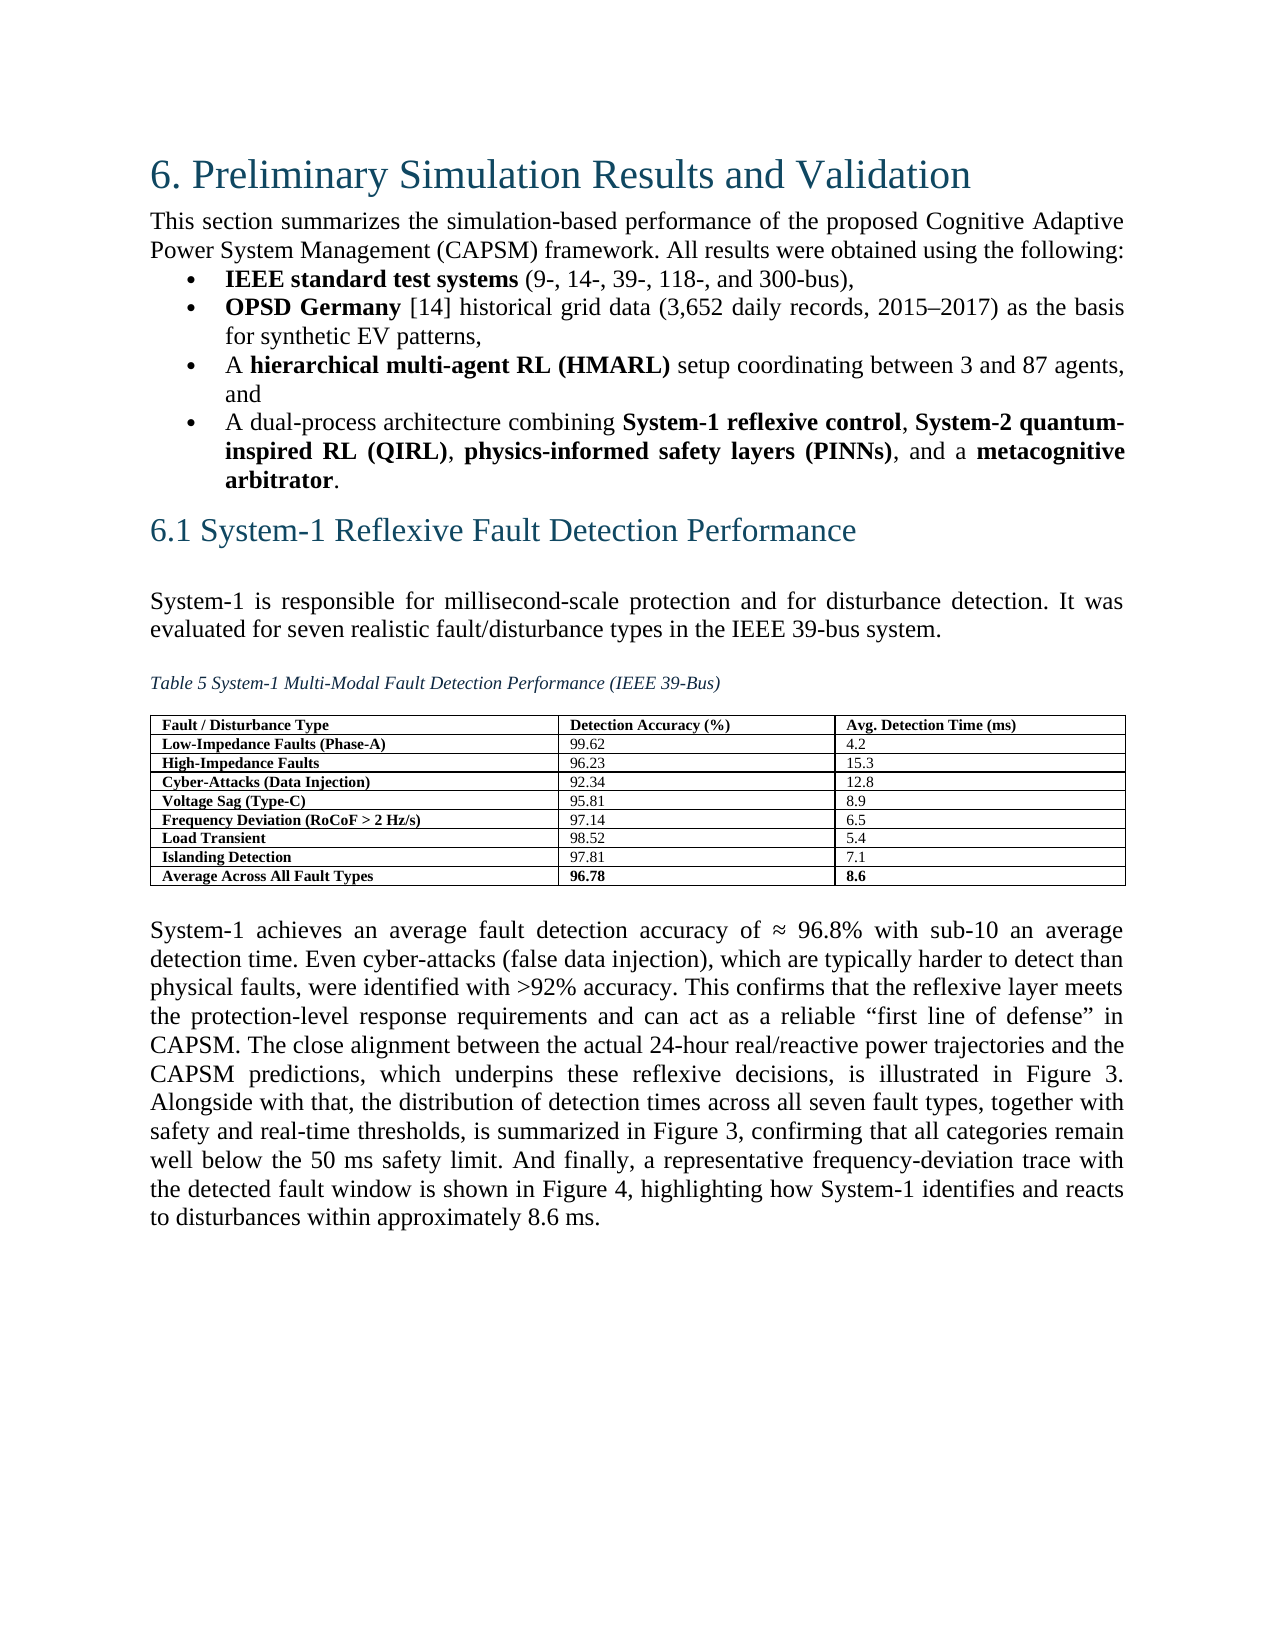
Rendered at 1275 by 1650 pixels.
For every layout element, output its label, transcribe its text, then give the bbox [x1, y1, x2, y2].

table_header Fault / Disturbance Type [151, 716, 558, 733]
table_cell Low-Impedance Faults (Phase-A) [151, 735, 558, 752]
table_cell 5.4 [836, 829, 1125, 847]
table_cell 96.23 [559, 754, 834, 771]
table_cell 8.9 [836, 791, 1125, 809]
list A dual-process architecture combining System-1 reflexive control, System-2 quantum-inspired RL (QIRL), physics-informed safety layers (PINNs), and a metacognitive arbitrator. [187, 407, 1125, 494]
table_cell Voltage Sag (Type-C) [151, 791, 558, 809]
list A hierarchical multi-agent RL (HMARL) setup coordinating between 3 and 87 agents, and [187, 350, 1125, 407]
table_cell 4.2 [836, 735, 1125, 752]
table_cell 12.8 [836, 773, 1125, 790]
table_cell Load Transient [151, 829, 558, 847]
table_cell 8.6 [836, 867, 1125, 885]
table_cell 15.3 [836, 754, 1125, 771]
table_cell 98.52 [559, 829, 834, 847]
text Table 5 System-1 Multi-Modal Fault Detection Performance (IEEE 39-Bus) [150, 672, 1125, 694]
table_cell 97.14 [559, 810, 834, 828]
text System-1 achieves an average fault detection accuracy of ≈ 96.8% with sub-10 an average detection time. Even cyber-attacks (false data injection), which are typically harder to detect than physical faults, were identified with >92% accuracy. This confirms that the reflexive layer meets the protection-level response requirements and can act as a reliable “first line of defense” in CAPSM. The close alignment between the actual 24-hour real/reactive power trajectories and the CAPSM predictions, which underpins these reflexive decisions, is illustrated in Figure 3. Alongside with that, the distribution of detection times across all seven fault types, together with safety and real-time thresholds, is summarized in Figure 3, confirming that all categories remain well below the 50 ms safety limit. And finally, a representative frequency-deviation trace with the detected fault window is shown in Figure 4, highlighting how System-1 identifies and reacts to disturbances within approximately 8.6 ms. [150, 915, 1125, 1231]
table_cell 7.1 [836, 848, 1125, 866]
table_cell Cyber-Attacks (Data Injection) [151, 773, 558, 790]
list OPSD Germany [14] historical grid data (3,652 daily records, 2015–2017) as the basis for synthetic EV patterns, [187, 292, 1125, 350]
text This section summarizes the simulation-based performance of the proposed Cognitive Adaptive Power System Management (CAPSM) framework. All results were obtained using the following: [150, 206, 1125, 264]
table_header Avg. Detection Time (ms) [836, 716, 1125, 733]
table_cell 6.5 [836, 810, 1125, 828]
table_cell Islanding Detection [151, 848, 558, 866]
table_cell 95.81 [559, 791, 834, 809]
table_cell Average Across All Fault Types [151, 867, 558, 885]
table_cell 97.81 [559, 848, 834, 866]
subtitle 6. Preliminary Simulation Results and Validation [150, 150, 1125, 198]
subtitle 6.1 System-1 Reflexive Fault Detection Performance [150, 510, 1125, 549]
table_header Detection Accuracy (%) [559, 716, 834, 733]
table_cell 96.78 [559, 867, 834, 885]
text System-1 is responsible for millisecond-scale protection and for disturbance detection. It was evaluated for seven realistic fault/disturbance types in the IEEE 39-bus system. [150, 586, 1125, 643]
table_cell High-Impedance Faults [151, 754, 558, 771]
table_cell Frequency Deviation (RoCoF > 2 Hz/s) [151, 810, 558, 828]
table_cell 92.34 [559, 773, 834, 790]
table_cell 99.62 [559, 735, 834, 752]
list IEEE standard test systems (9-, 14-, 39-, 118-, and 300-bus), [187, 264, 1125, 292]
